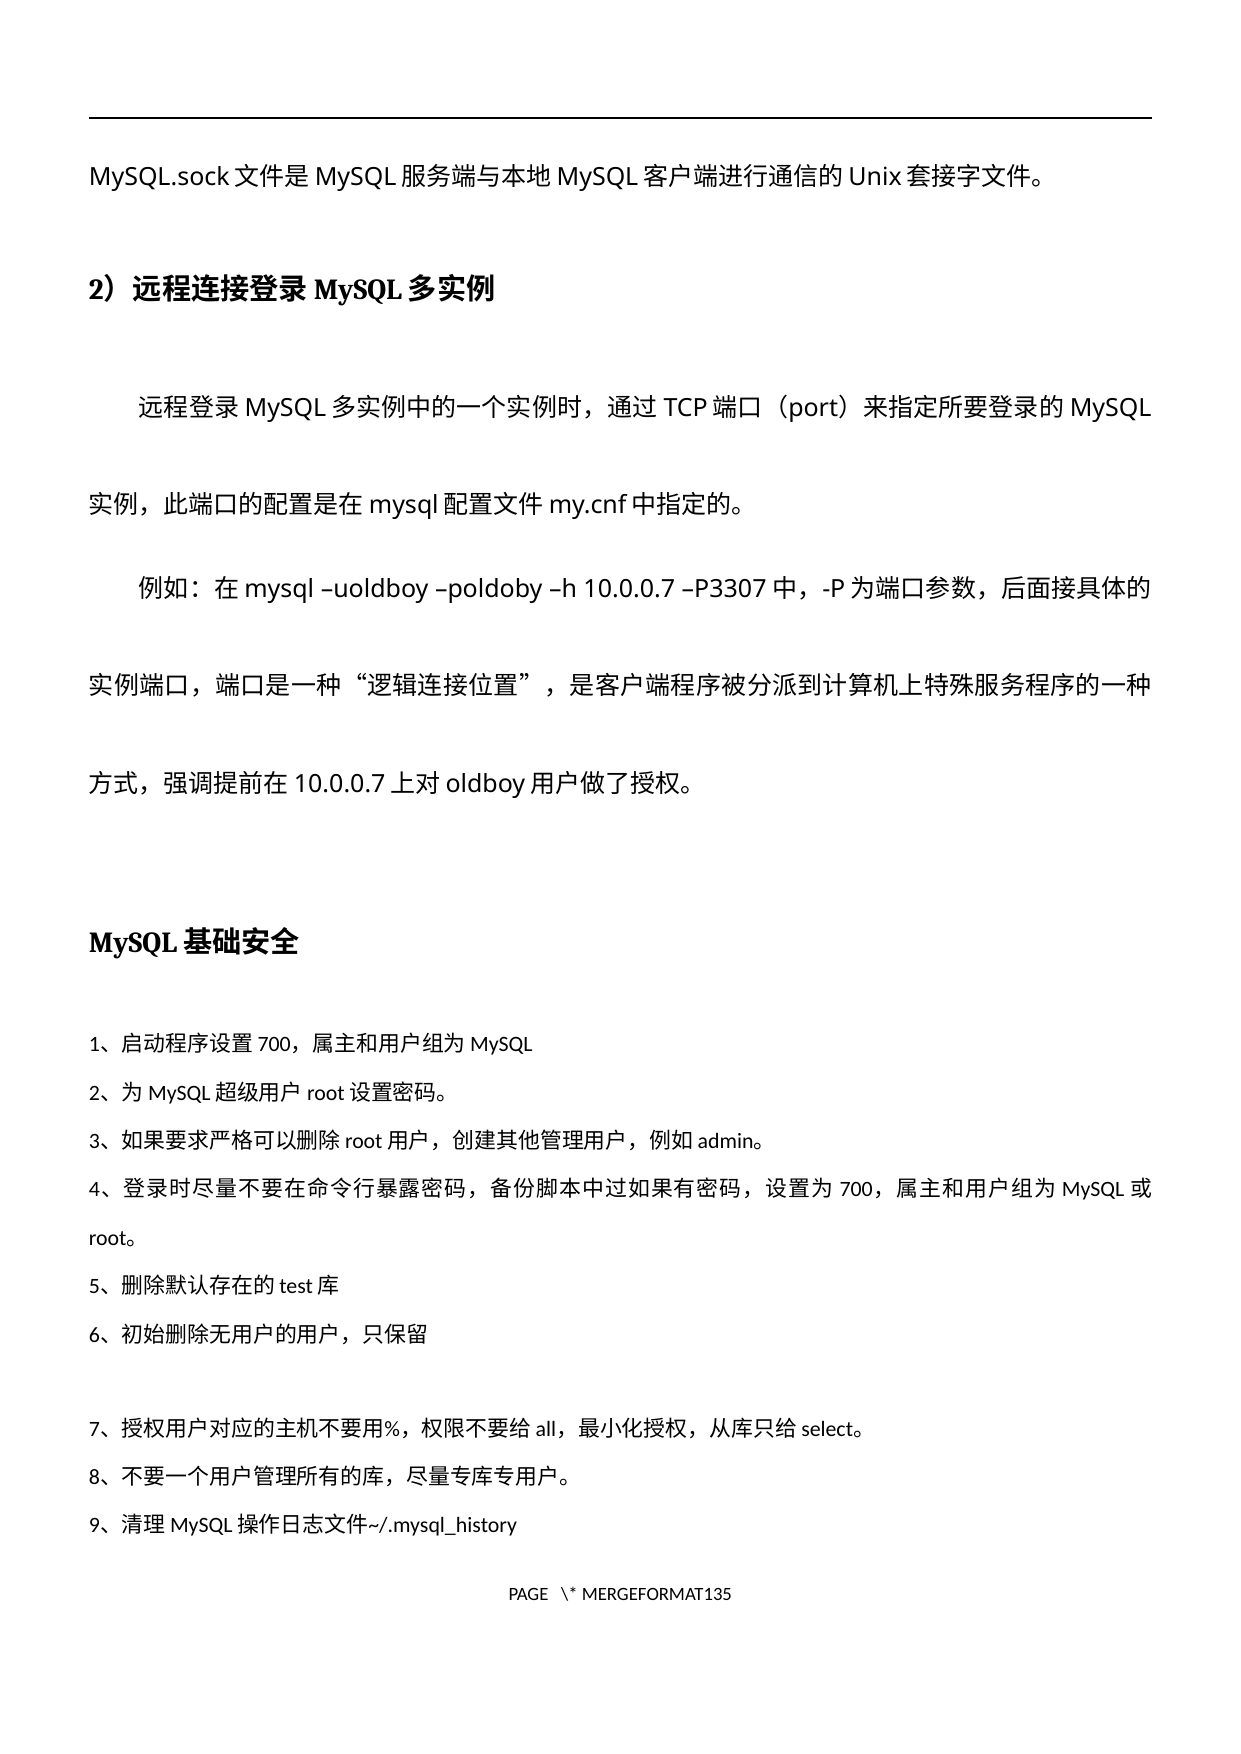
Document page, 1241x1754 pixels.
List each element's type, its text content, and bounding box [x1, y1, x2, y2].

text 5、删除默认存在的test库 [89, 1268, 1152, 1300]
text 9、清理MySQL操作日志文件~/.mysql_history [89, 1507, 1152, 1539]
text 4、登录时尽量不要在命令行暴露密码，备份脚本中过如果有密码，设置为700，属主和用户组为MySQL或root。 [89, 1171, 1152, 1252]
text 7、授权用户对应的主机不要用%，权限不要给all，最小化授权，从库只给select。 [89, 1410, 1152, 1443]
text 例如：在mysql –uoldboy –poldoby –h 10.0.0.7 –P3307中，-P为端口参数，后面接具体的实例端口，端口是一种“逻辑连接位置”，是客户端程序被分派到计算机上特殊服务程序的一种方式，强调提前在10.0.0.7上对oldboy用户做了授权。 [89, 554, 1152, 814]
text 2、为MySQL超级用户root设置密码。 [89, 1074, 1152, 1107]
text 8、不要一个用户管理所有的库，尽量专库专用户。 [89, 1459, 1152, 1491]
subtitle MySQL基础安全 [89, 907, 1152, 972]
subtitle 2）远程连接登录MySQL多实例 [89, 254, 1152, 319]
text 远程登录MySQL多实例中的一个实例时，通过TCP端口（port）来指定所要登录的MySQL实例，此端口的配置是在mysql配置文件my.cnf中指定的。 [89, 373, 1152, 536]
text 3、如果要求严格可以删除root用户，创建其他管理用户，例如admin。 [89, 1122, 1152, 1155]
text 6、初始删除无用户的用户，只保留 [89, 1316, 1152, 1349]
text 1、启动程序设置700，属主和用户组为MySQL [89, 1026, 1152, 1058]
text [89, 142, 1152, 207]
